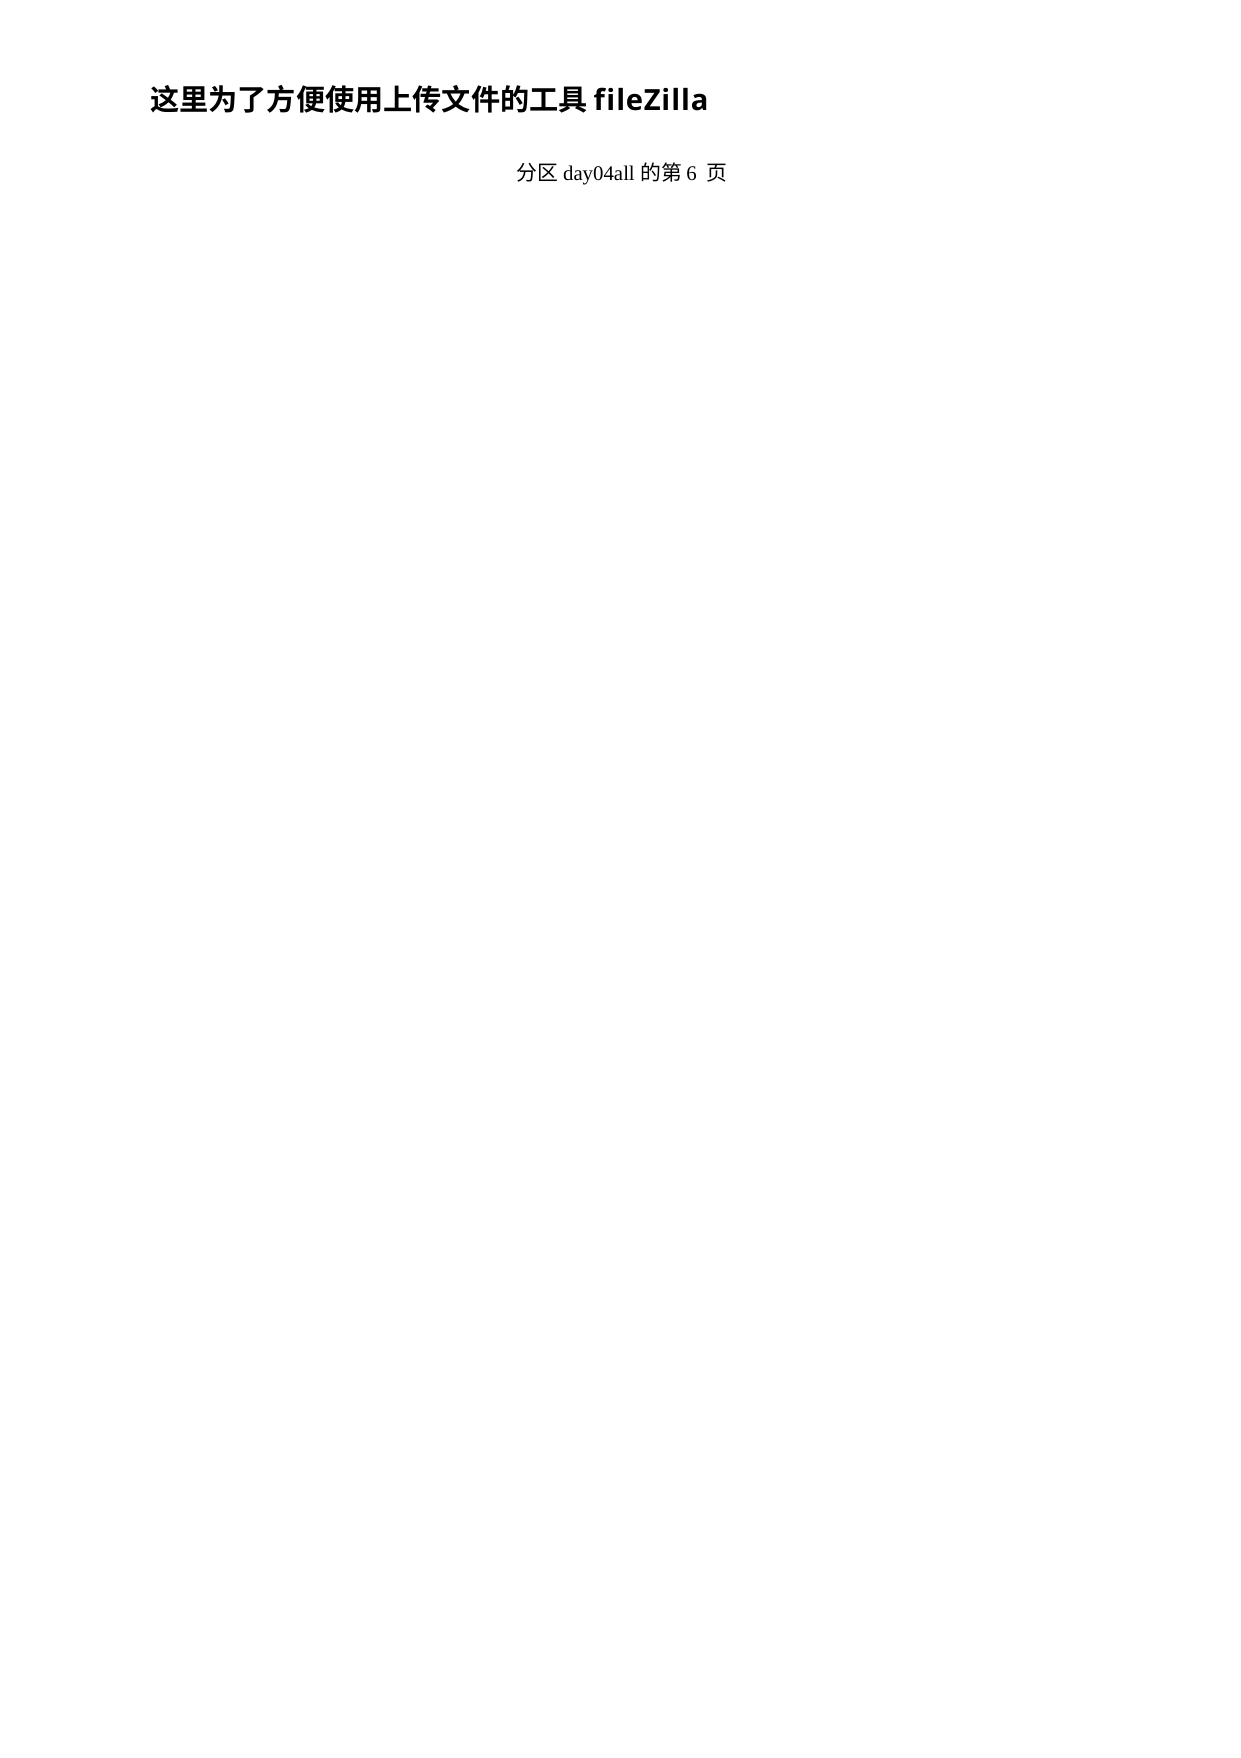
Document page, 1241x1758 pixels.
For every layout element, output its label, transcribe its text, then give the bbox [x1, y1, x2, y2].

text 这里为了方便使用上传文件的工具fileZilla [150, 79, 1015, 118]
text 分区 day04all 的第 6页 [517, 158, 1015, 186]
